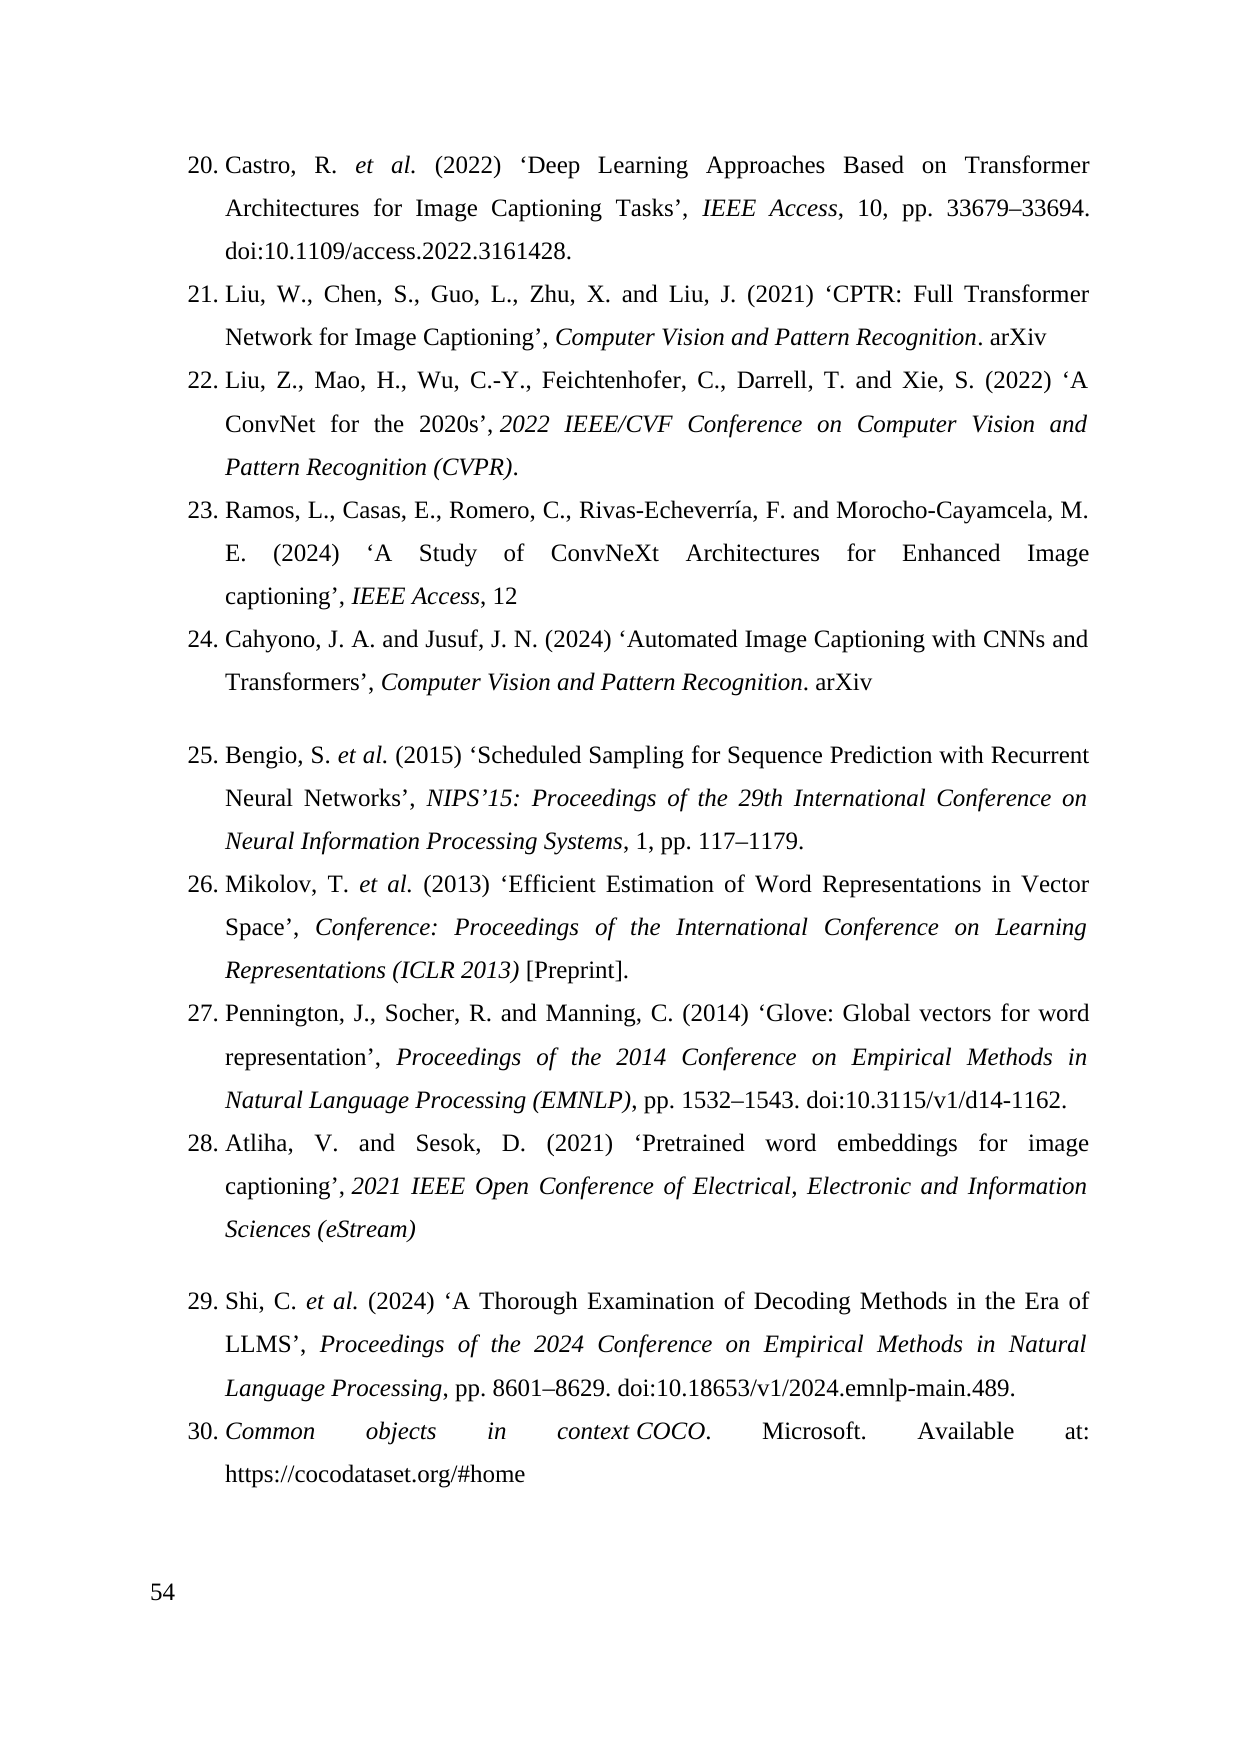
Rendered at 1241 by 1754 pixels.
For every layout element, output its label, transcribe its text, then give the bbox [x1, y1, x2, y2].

list Bengio, S. et al. (2015) ‘Scheduled Sampling for Sequence Prediction with Recurrent Neural Networks’, NIPS’15: Proceedings of the 29th International Conference on Neural Information Processing Systems, 1, pp. 117–1179. [187, 769, 1090, 884]
list Shi, C. et al. (2024) ‘A Thorough Examination of Decoding Methods in the Era of LLMS’, Proceedings of the 2024 Conference on Empirical Methods in Natural Language Processing, pp. 8601–8629. doi:10.18653/v1/2024.emnlp-main.489. [187, 1403, 1090, 1518]
list Atliha, V. and Sesok, D. (2021) ‘Pretrained word embeddings for image captioning’, 2021 IEEE Open Conference of Electrical, Electronic and Information Sciences (eStream) [187, 1244, 1090, 1359]
list Liu, Z., Mao, H., Wu, C.-Y., Feichtenhofer, C., Darrell, T. and Xie, S. (2022) ‘A ConvNet for the 2020s’, 2022 IEEE/CVF Conference on Computer Vision and Pattern Recognition (CVPR). [187, 395, 1090, 510]
list Cahyono, J. A. and Jusuf, J. N. (2024) ‘Automated Image Captioning with CNNs and Transformers’, Computer Vision and Pattern Recognition. arXiv [187, 653, 1090, 725]
list Pennington, J., Socher, R. and Manning, C. (2014) ‘Glove: Global vectors for word representation’, Proceedings of the 2014 Conference on Empirical Methods in Natural Language Processing (EMNLP), pp. 1532–1543. doi:10.3115/v1/d14-1162. [187, 1086, 1090, 1201]
list Mikolov, T. et al. (2013) ‘Efficient Estimation of Word Representations in Vector Space’, Conference: Proceedings of the International Conference on Learning Representations (ICLR 2013) [Preprint]. [187, 927, 1090, 1042]
list Liu, W., Chen, S., Guo, L., Zhu, X. and Liu, J. (2021) ‘CPTR: Full Transformer Network for Image Captioning’, Computer Vision and Pattern Recognition. arXiv [187, 308, 1090, 380]
list Ramos, L., Casas, E., Romero, C., Rivas-Echeverría, F. and Morocho-Cayamcela, M. E. (2024) ‘A Study of ConvNeXt Architectures for Enhanced Image captioning’, IEEE Access, 12 [187, 524, 1090, 639]
list Castro, R. et al. (2022) ‘Deep Learning Approaches Based on Transformer Architectures for Image Captioning Tasks’, IEEE Access, 10, pp. 33679–33694. doi:10.1109/access.2022.3161428. [187, 150, 1090, 265]
